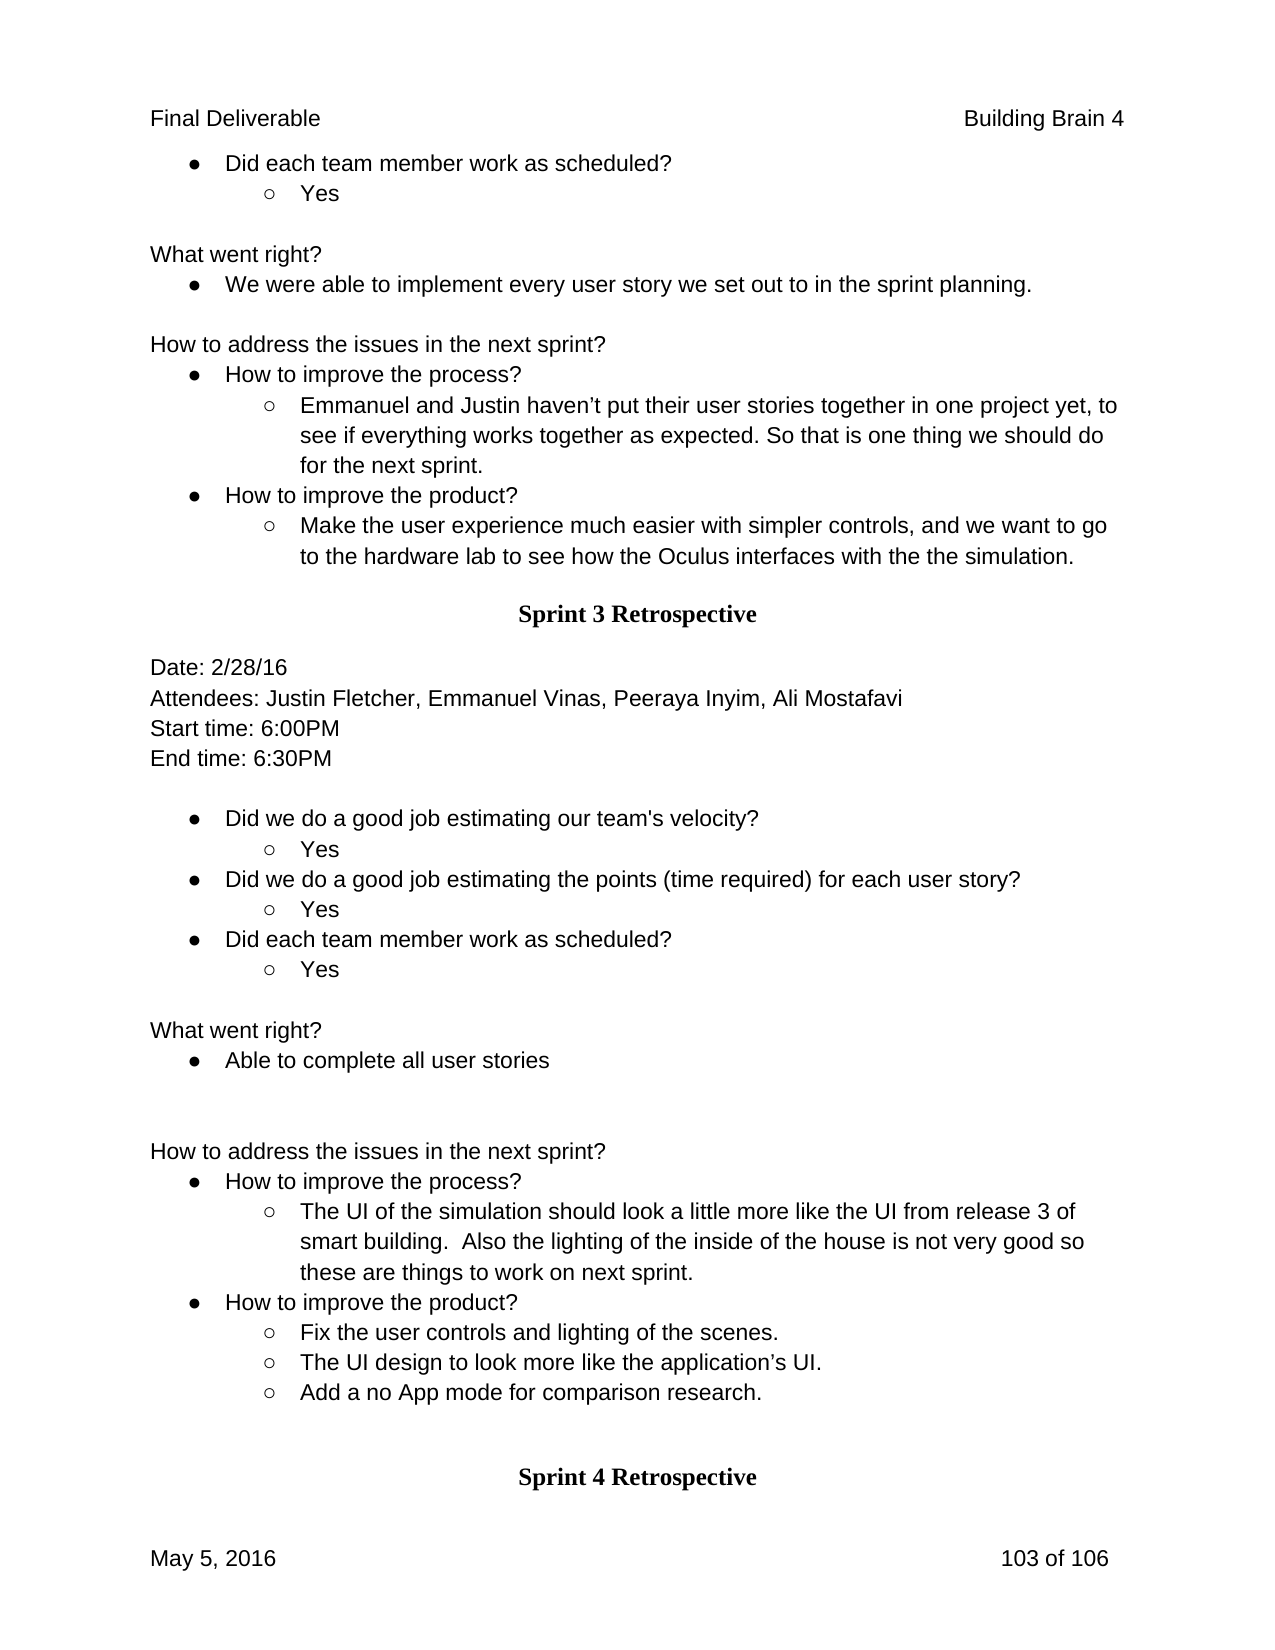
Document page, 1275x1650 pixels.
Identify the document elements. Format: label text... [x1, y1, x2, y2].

list Able to complete all user stories [187, 1047, 1125, 1073]
text Attendees: Justin Fletcher, Emmanuel Vinas, Peeraya Inyim, Ali Mostafavi [150, 684, 1125, 711]
list Yes [262, 956, 1125, 983]
text How to address the issues in the next sprint? [150, 1138, 1125, 1164]
text What went right? [150, 1017, 1125, 1043]
list We were able to implement every user story we set out to in the sprint planning. [187, 271, 1125, 297]
text End time: 6:30PM [150, 745, 1125, 771]
list How to improve the product? [187, 482, 1125, 509]
list The UI of the simulation should look a little more like the UI from release 3 of smart building. Also the lighting of the inside of the house is not very good so these are things to work on next sprint. [262, 1198, 1125, 1285]
list Add a no App mode for comparison research. [262, 1379, 1125, 1406]
list Did we do a good job estimating our team's velocity? [187, 805, 1125, 832]
list How to improve the product? [187, 1289, 1125, 1315]
list How to improve the process? [187, 1168, 1125, 1194]
list Yes [262, 180, 1125, 207]
list The UI design to look more like the application’s UI. [262, 1349, 1125, 1376]
text How to address the issues in the next sprint? [150, 331, 1125, 358]
text What went right? [150, 241, 1125, 267]
list Did we do a good job estimating the points (time required) for each user story? [187, 866, 1125, 892]
list Did each team member work as scheduled? [187, 926, 1125, 953]
text Start time: 6:00PM [150, 715, 1125, 741]
list Did each team member work as scheduled? [187, 150, 1125, 176]
text Sprint 4 Retrospective [150, 1462, 1125, 1491]
list Emmanuel and Justin haven’t put their user stories together in one project yet, to see if everything works together as expected. So that is one thing we should do for the next sprint. [262, 392, 1125, 478]
list Yes [262, 836, 1125, 862]
list Fix the user controls and lighting of the scenes. [262, 1319, 1125, 1345]
text Date: 2/28/16 [150, 654, 1125, 681]
list Make the user experience much easier with simpler controls, and we want to go to the hardware lab to see how the Oculus interfaces with the the simulation. [262, 512, 1125, 569]
list How to improve the process? [187, 361, 1125, 388]
list Yes [262, 896, 1125, 922]
text Sprint 3 Retrospective [150, 599, 1125, 628]
